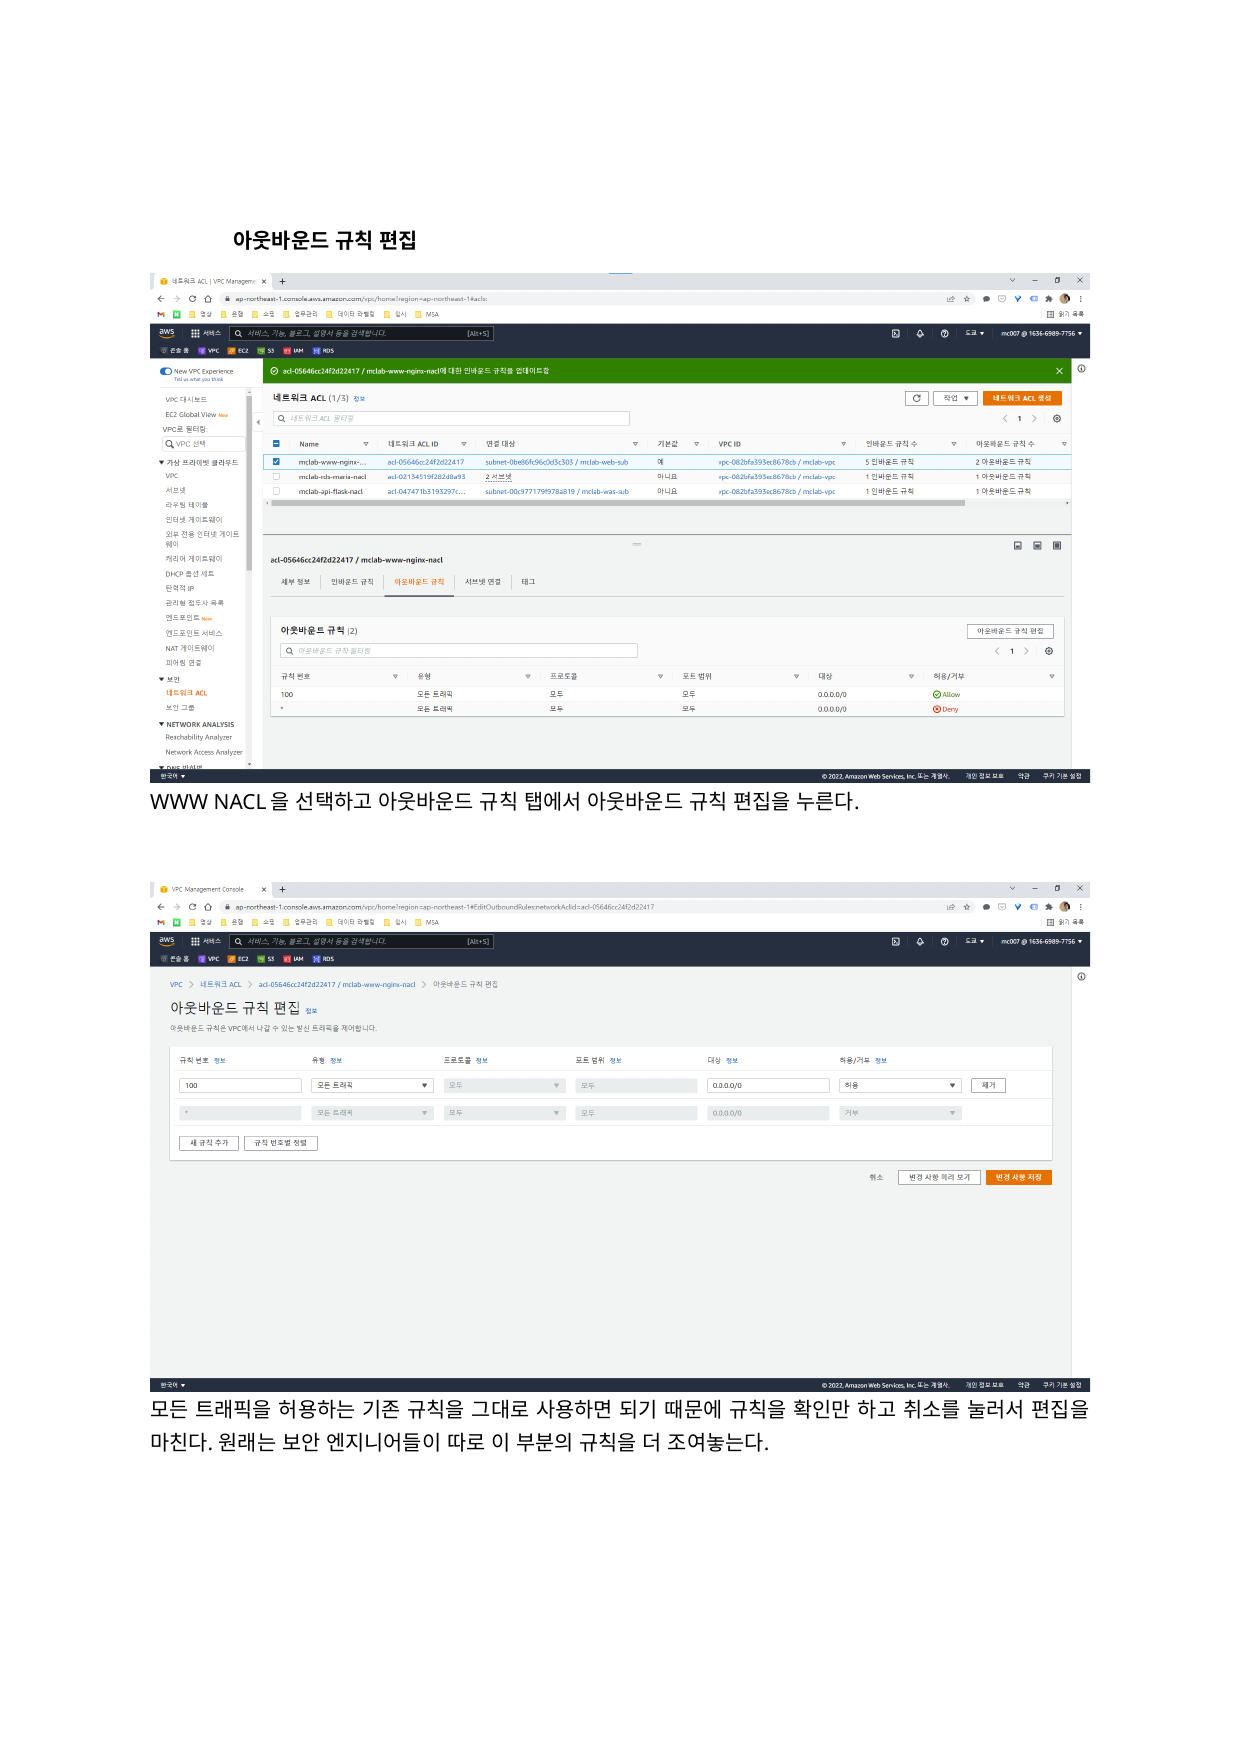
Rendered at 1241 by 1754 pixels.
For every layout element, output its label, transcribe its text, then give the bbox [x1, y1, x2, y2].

text 모든 트래픽을 허용하는 기존 규칙을 그대로 사용하면 되기 때문에 규칙을 확인만 하고 취소를 눌러서 편집을 마친다. 원래는 보안 엔지니어들이 따로 이 부분의 규칙을 더 조여놓는다. [150, 1392, 1090, 1457]
subtitle 아웃바운드 규칙 편집 [233, 224, 1090, 255]
text WWW NACL을 선택하고 아웃바운드 규칙 탭에서 아웃바운드 규칙 편집을 누른다. [150, 783, 1090, 816]
picture [150, 882, 1091, 1392]
picture [150, 273, 1091, 783]
